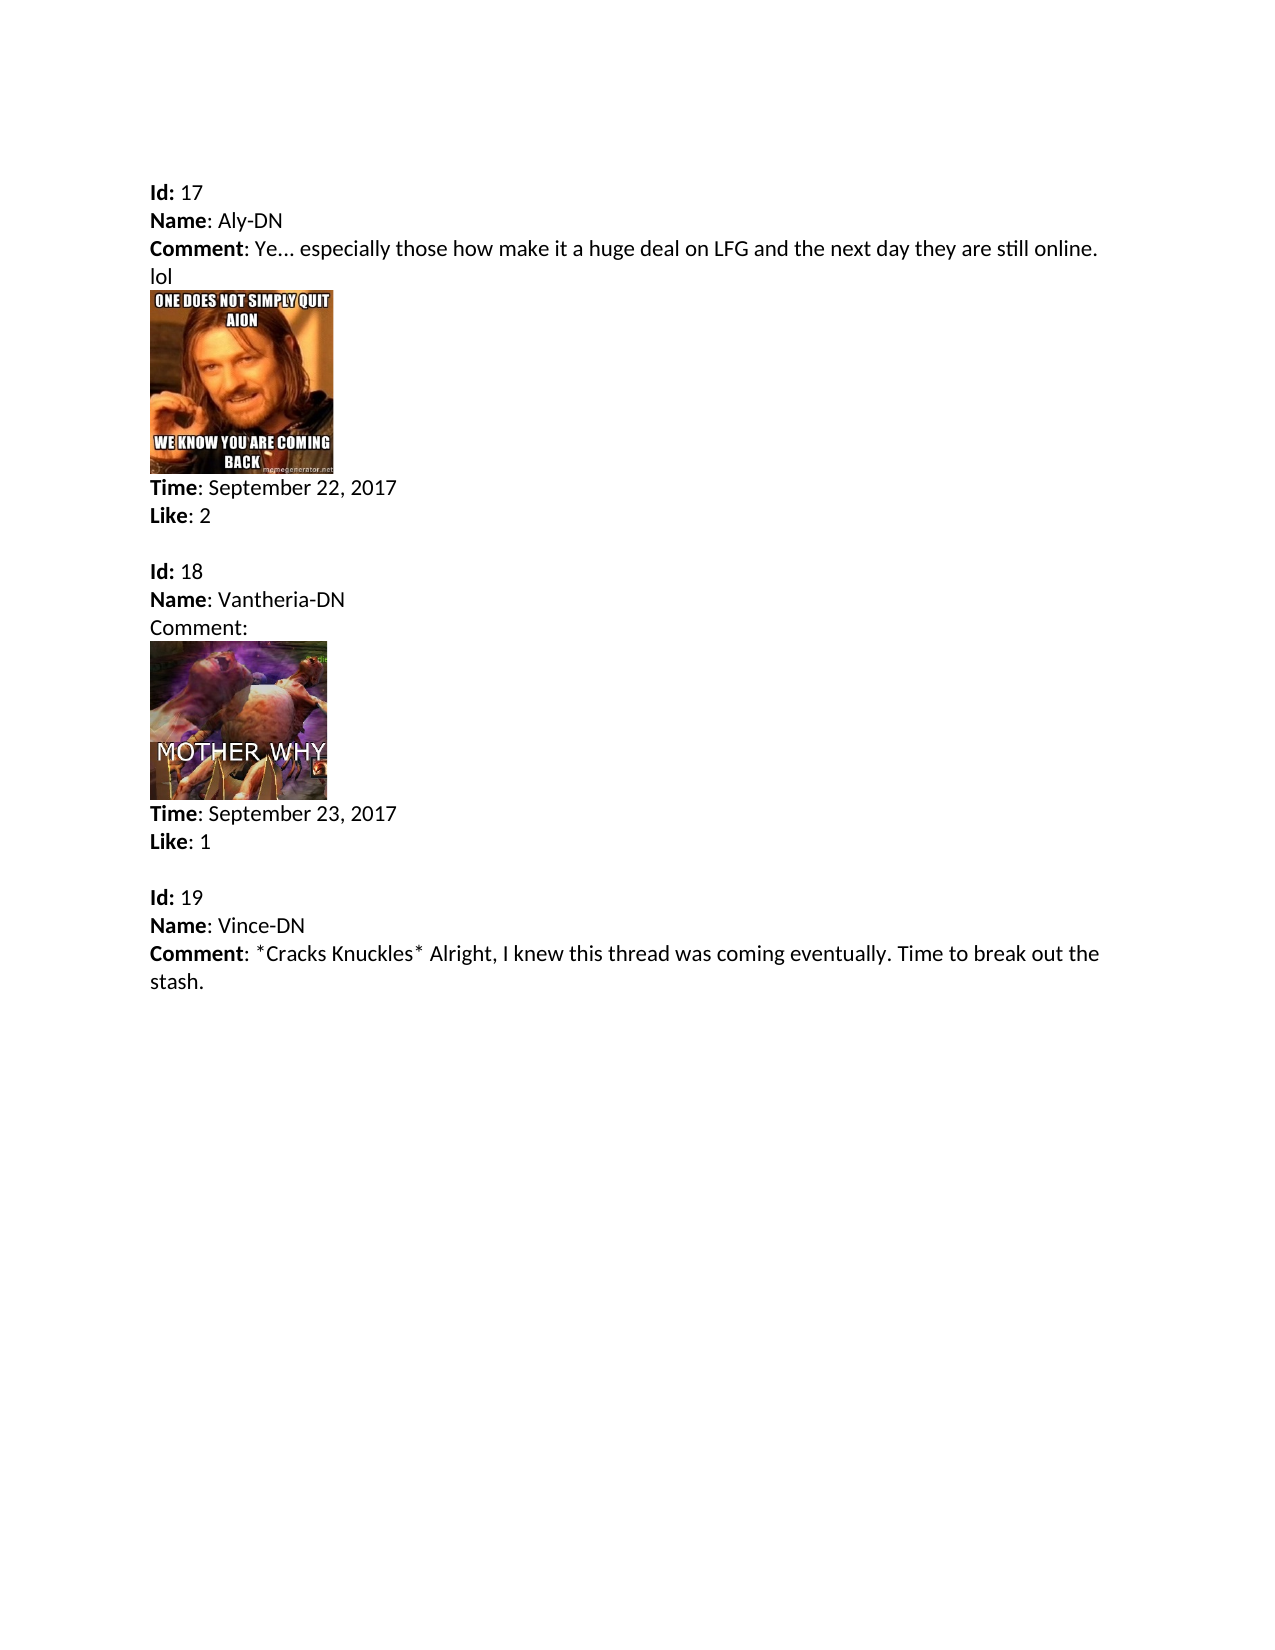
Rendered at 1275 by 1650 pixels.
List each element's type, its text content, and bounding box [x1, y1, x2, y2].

text Time: September 22, 2017 [150, 473, 1125, 501]
text Comment: Ye... especially those how make it a huge deal on LFG and the next day they are still online. lol [150, 234, 1125, 290]
picture [150, 641, 328, 800]
text Id: 17 [150, 178, 1125, 206]
text Comment: [150, 613, 1125, 642]
text Like: 2 [150, 501, 1125, 529]
text Comment: *Cracks Knuckles* Alright, I knew this thread was coming eventually. Time to break out the stash. [150, 939, 1125, 995]
text Id: 19 [150, 883, 1125, 911]
text Id: 18 [150, 557, 1125, 586]
text Time: September 23, 2017 [150, 799, 1125, 827]
text Name: Aly-DN [150, 206, 1125, 234]
picture [150, 290, 334, 474]
text Name: Vince-DN [150, 911, 1125, 939]
text Like: 1 [150, 827, 1125, 855]
text Name: Vantheria-DN [150, 586, 1125, 613]
